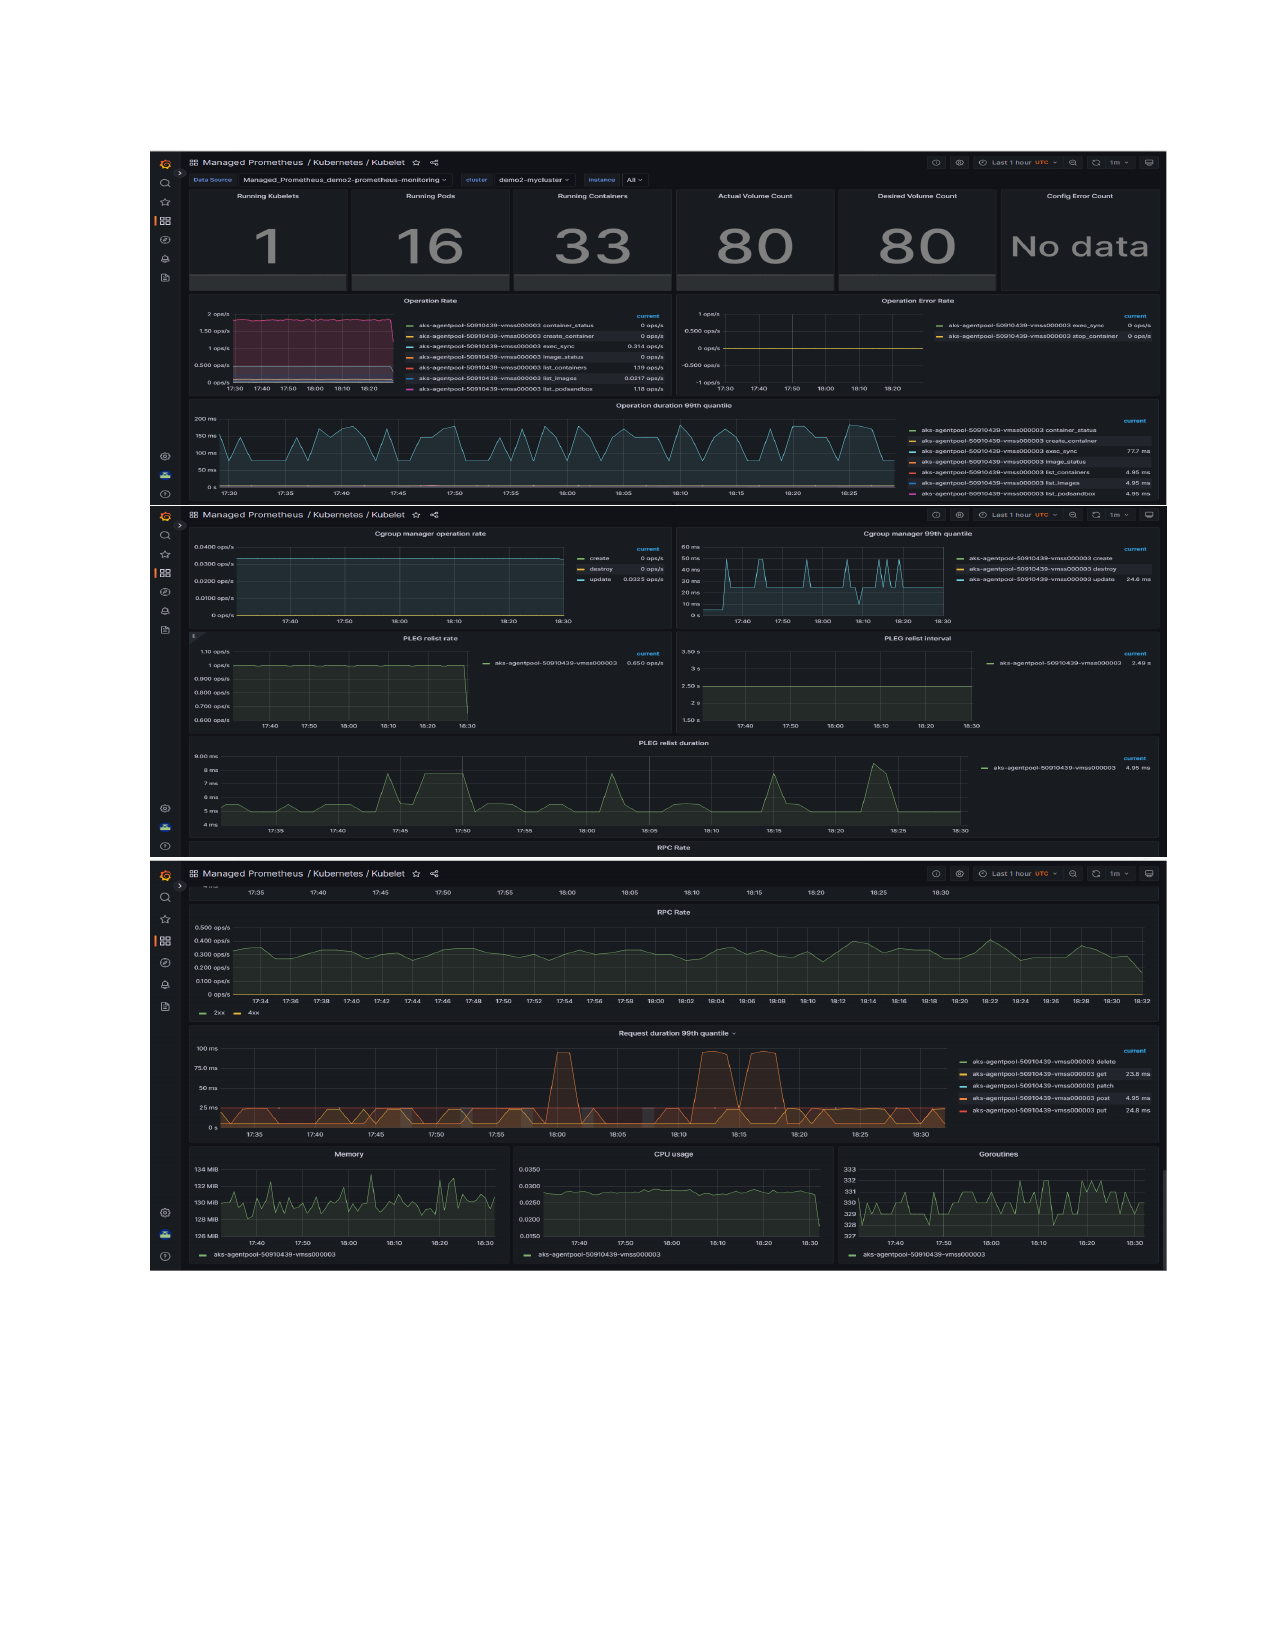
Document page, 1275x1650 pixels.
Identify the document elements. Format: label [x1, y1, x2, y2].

picture [150, 858, 1167, 1271]
picture [150, 506, 1167, 857]
picture [150, 150, 1167, 505]
